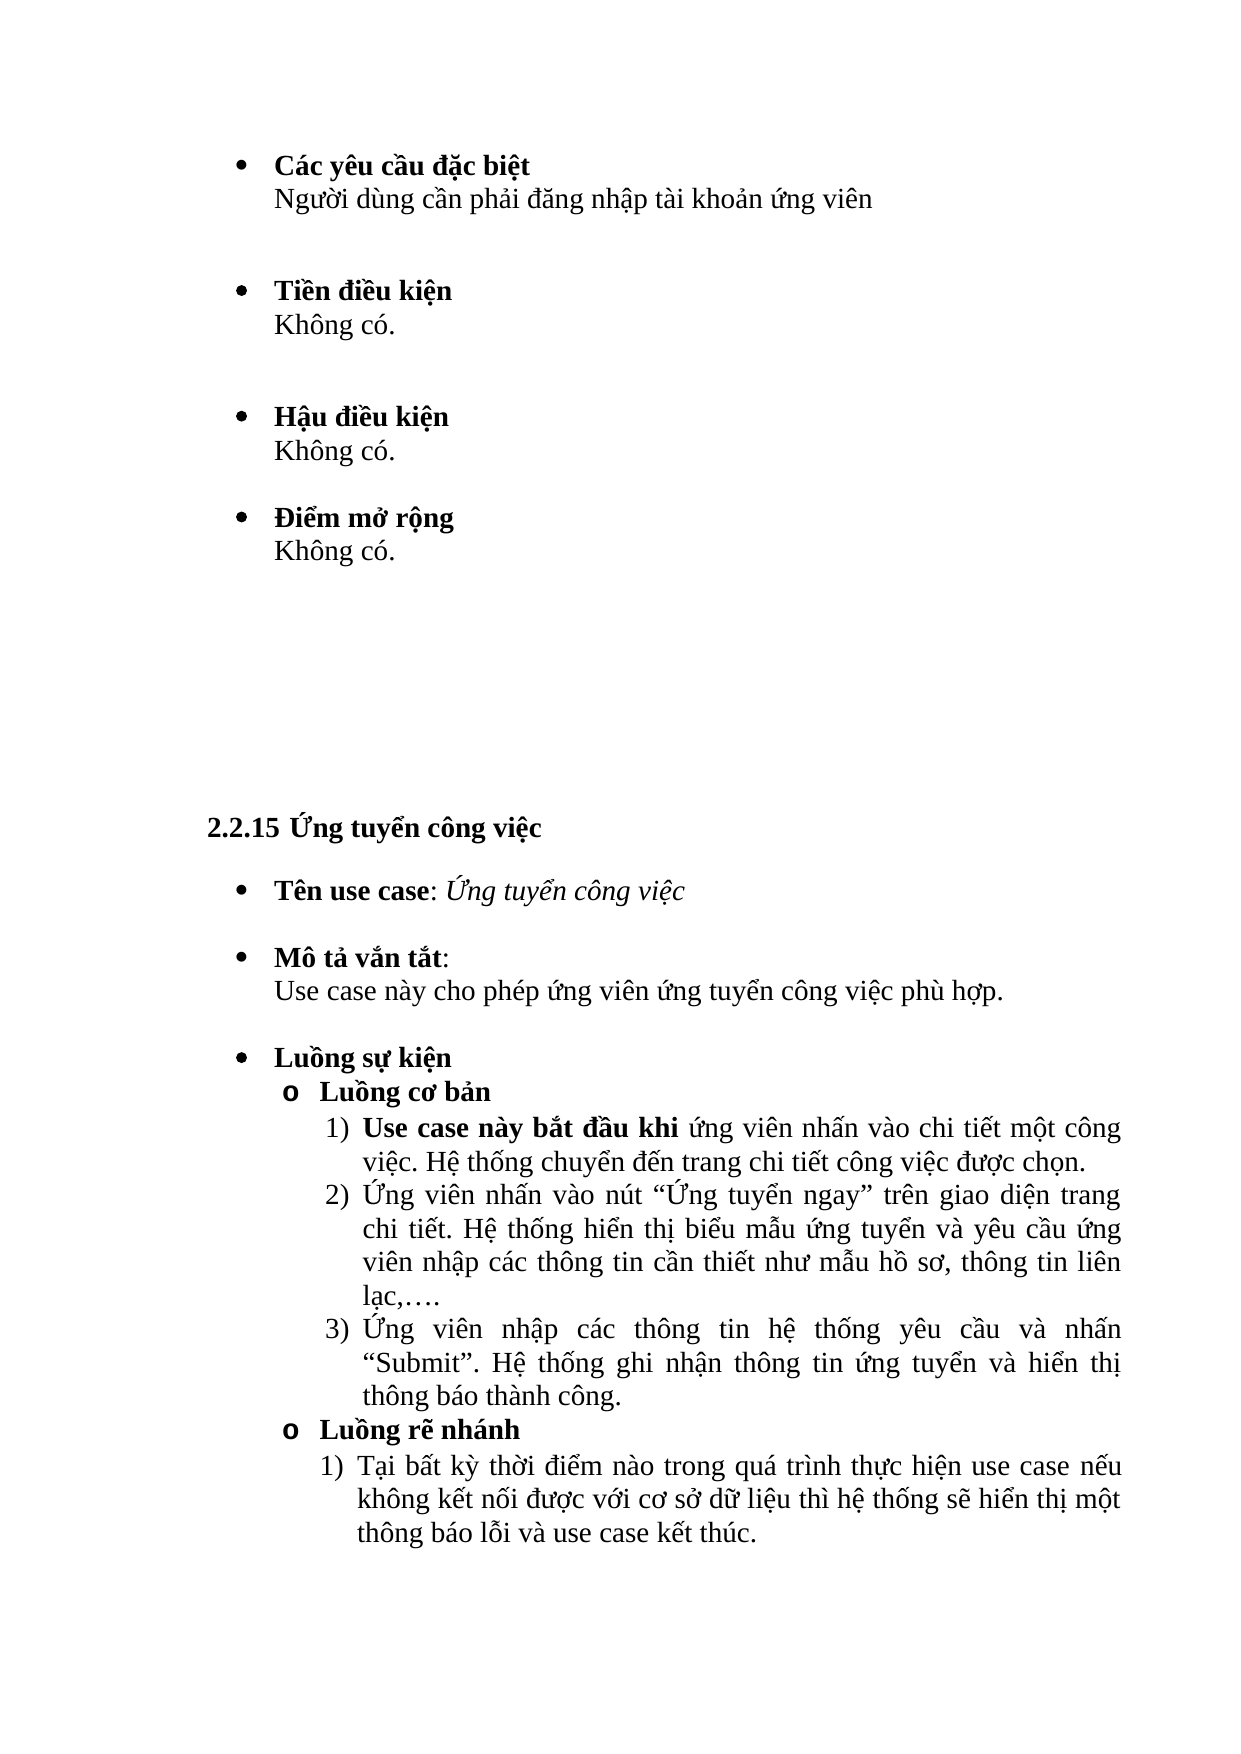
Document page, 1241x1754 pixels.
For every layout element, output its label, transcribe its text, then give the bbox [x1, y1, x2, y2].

list Ứng viên nhập các thông tin hệ thống yêu cầu và nhấn “Submit”. Hệ thống ghi nhận thông tin ứng tuyển và hiển thị thông báo thành công. [325, 1311, 1122, 1412]
list Hậu điều kiện [236, 399, 1122, 433]
list Luồng cơ bản [282, 1074, 1122, 1110]
list Tiền điều kiện [236, 273, 1122, 307]
list Mô tả vắn tắt: [236, 940, 1122, 973]
list Tên use case: Ứng tuyển công việc [236, 873, 1122, 906]
list Ứng viên nhấn vào nút “Ứng tuyển ngay” trên giao diện trang chi tiết. Hệ thống hiển thị biểu mẫu ứng tuyển và yêu cầu ứng viên nhập các thông tin cần thiết như mẫu hồ sơ, thông tin liên lạc,…. [325, 1177, 1122, 1311]
list Luồng rẽ nhánh [282, 1412, 1122, 1448]
list Không có. [274, 533, 1122, 567]
list Các yêu cầu đặc biệt [236, 148, 1122, 181]
list Không có. [274, 433, 1122, 466]
list Người dùng cần phải đăng nhập tài khoản ứng viên [274, 181, 1122, 215]
list Use case này cho phép ứng viên ứng tuyển công việc phù hợp. [274, 973, 1122, 1007]
list Tại bất kỳ thời điểm nào trong quá trình thực hiện use case nếu không kết nối được với cơ sở dữ liệu thì hệ thống sẽ hiển thị một thông báo lỗi và use case kết thúc. [319, 1448, 1122, 1549]
list Không có. [274, 307, 1122, 341]
list Điểm mở rộng [236, 500, 1122, 533]
list Luồng sự kiện [236, 1041, 1122, 1074]
list Use case này bắt đầu khi ứng viên nhấn vào chi tiết một công việc. Hệ thống chuyển đến trang chi tiết công việc được chọn. [325, 1110, 1122, 1177]
subtitle Ứng tuyển công việc [207, 810, 1122, 843]
